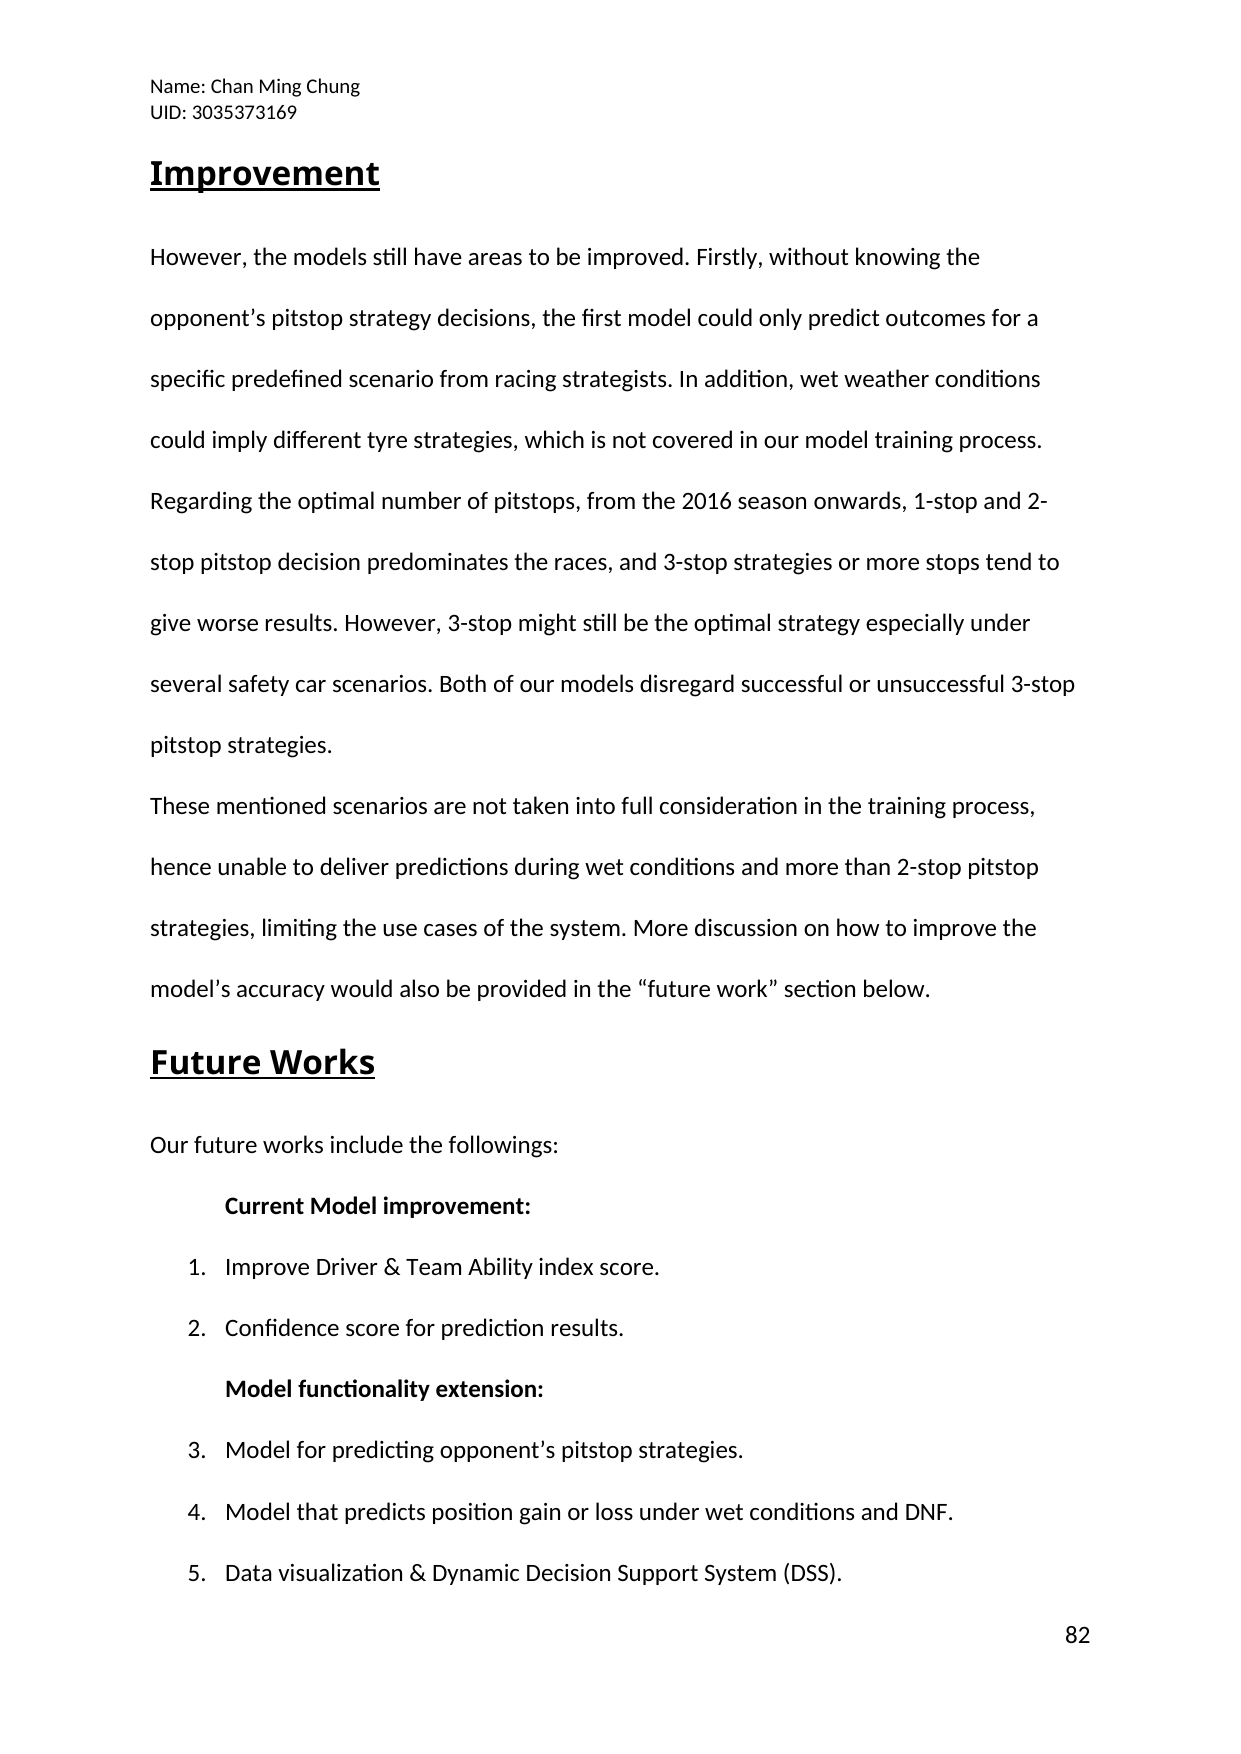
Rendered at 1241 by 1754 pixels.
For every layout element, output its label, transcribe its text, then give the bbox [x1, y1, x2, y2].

text Current Model improvement: [150, 1190, 1090, 1221]
text However, the models still have areas to be improved. Firstly, without knowing the opponent’s pitstop strategy decisions, the first model could only predict outcomes for a specific predefined scenario from racing strategists. In addition, wet weather conditions could imply different tyre strategies, which is not covered in our model training process. Regarding the optimal number of pitstops, from the 2016 season onwards, 1-stop and 2-stop pitstop decision predominates the races, and 3-stop strategies or more stops tend to give worse results. However, 3-stop might still be the optimal strategy especially under several safety car scenarios. Both of our models disregard successful or unsuccessful 3-stop pitstop strategies. [150, 241, 1090, 760]
list Improve Driver & Team Ability index score. [187, 1251, 1090, 1282]
subtitle Improvement [150, 150, 1090, 195]
subtitle Future Works [150, 1038, 1090, 1084]
list Confidence score for prediction results. Model functionality extension: [187, 1312, 1090, 1404]
list Data visualization & Dynamic Decision Support System (DSS). [187, 1557, 1090, 1587]
text These mentioned scenarios are not taken into full consideration in the training process, hence unable to deliver predictions during wet conditions and more than 2-stop pitstop strategies, limiting the use cases of the system. More discussion on how to improve the model’s accuracy would also be provided in the “future work” section below. [150, 790, 1090, 1004]
list Model that predicts position gain or loss under wet conditions and DNF. [187, 1496, 1090, 1526]
list Model for predicting opponent’s pitstop strategies. [187, 1434, 1090, 1465]
text Our future works include the followings: [150, 1129, 1090, 1160]
